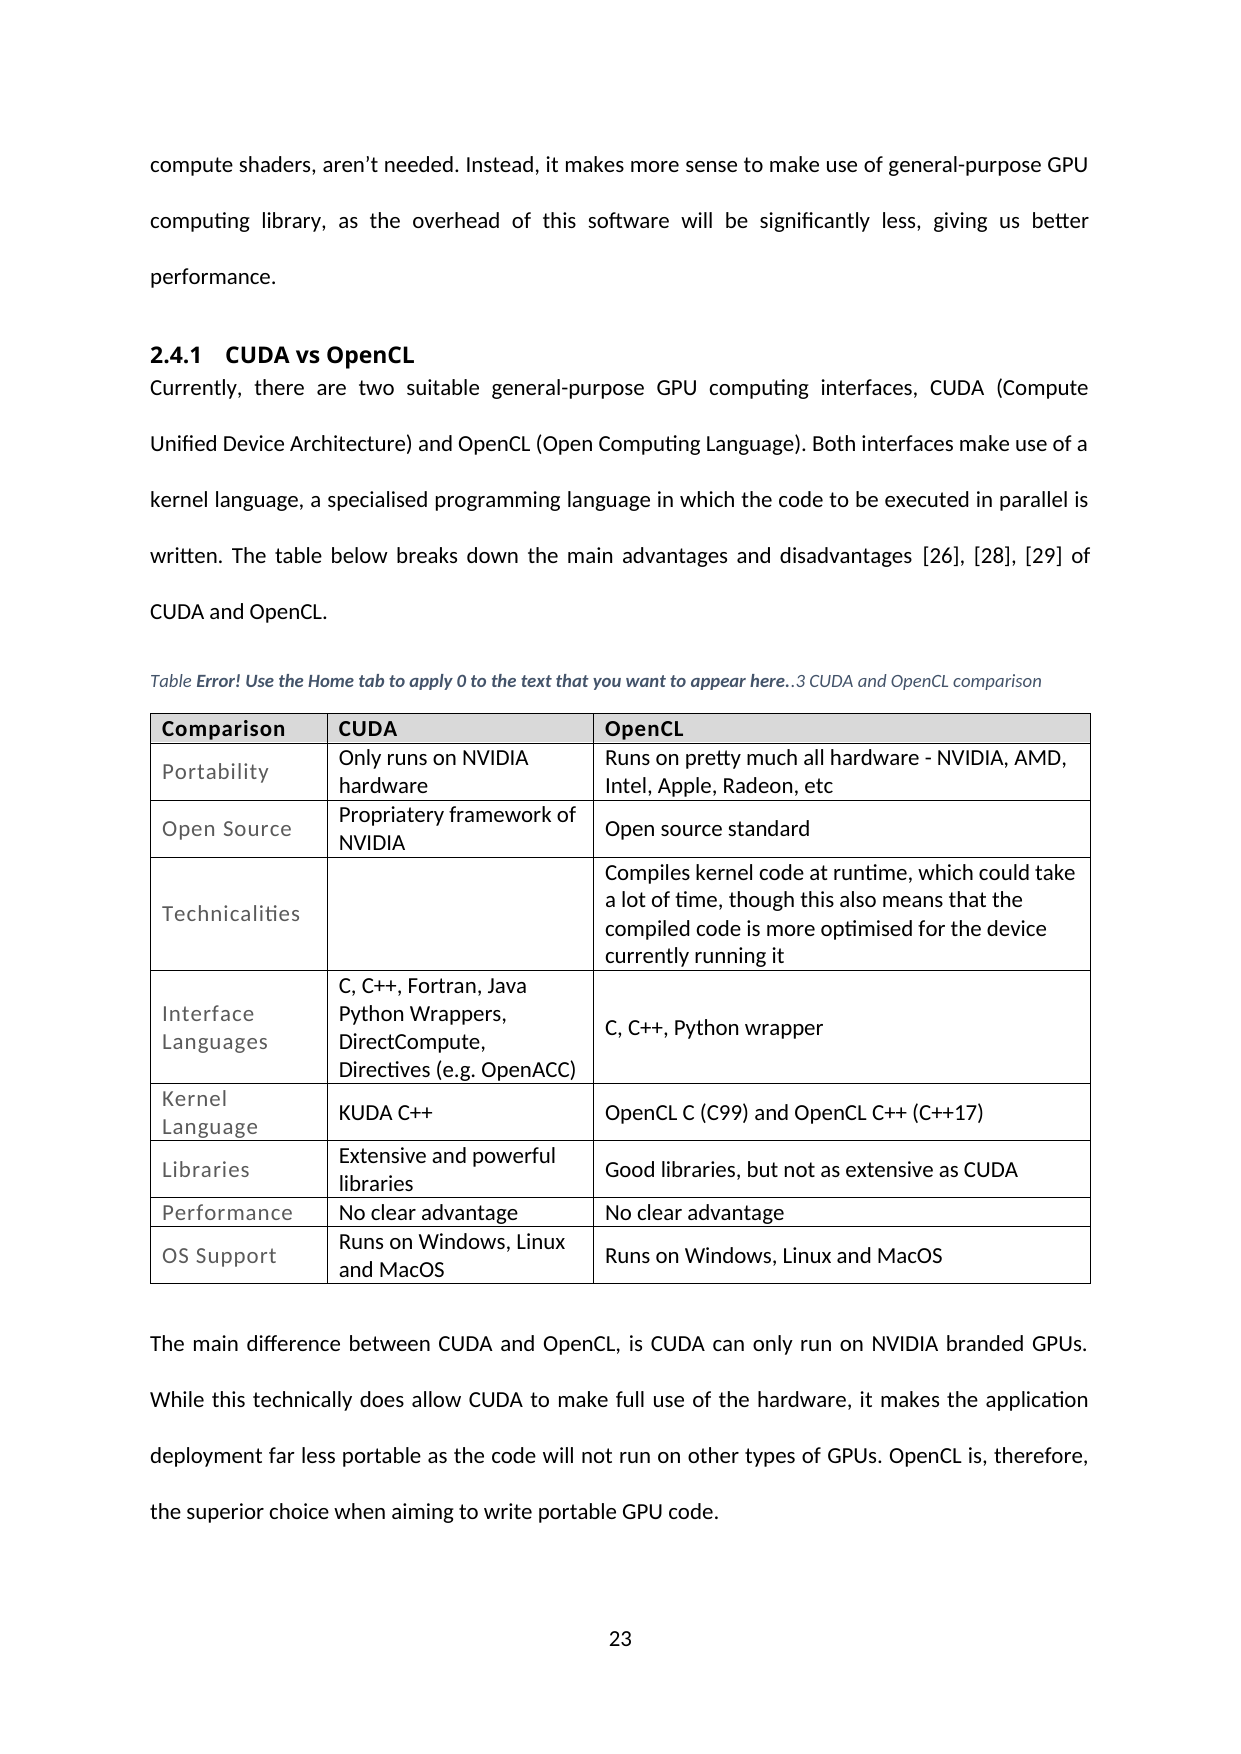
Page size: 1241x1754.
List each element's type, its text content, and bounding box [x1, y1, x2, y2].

table_cell Runs on pretty much all hardware - NVIDIA, AMD, Intel, Apple, Radeon, etc [594, 744, 1090, 799]
table_cell No clear advantage [594, 1198, 1090, 1226]
table_cell Performance [151, 1198, 327, 1226]
text Currently, there are two suitable general-purpose GPU computing interfaces, CUDA (Compute Unified Device Architecture) and OpenCL (Open Computing Language). Both interfaces make use of a kernel language, a specialised programming language in which the code to be executed in parallel is written. The table below breaks down the main advantages and disadvantages of CUDA and OpenCL. [150, 373, 1090, 625]
table_header OpenCL [594, 714, 1090, 742]
table_cell [328, 858, 593, 970]
table_header CUDA [328, 714, 593, 742]
text Table Error! Use the Home tab to apply 0 to the text that you want to appear here.. CUDA and OpenCL comparison [150, 669, 1090, 692]
table_cell OS Support [151, 1227, 327, 1283]
table_cell Technicalities [151, 858, 327, 970]
table_cell Libraries [151, 1141, 327, 1197]
subtitle CUDA vs OpenCL [150, 339, 1090, 370]
table_cell Interface Languages [151, 971, 327, 1083]
table_cell Open Source [151, 801, 327, 857]
table_cell OpenCL C (C99) and OpenCL C++ (C++17) [594, 1084, 1090, 1140]
text The main difference between CUDA and OpenCL, is CUDA can only run on NVIDIA branded GPUs. While this technically does allow CUDA to make full use of the hardware, it makes the application deployment far less portable as the code will not run on other types of GPUs. OpenCL is, therefore, the superior choice when aiming to write portable GPU code. [150, 1329, 1090, 1525]
table_cell Portability [151, 744, 327, 799]
table_cell Extensive and powerful libraries [328, 1141, 593, 1197]
table_header Comparison [151, 714, 327, 742]
table_cell Open source standard [594, 801, 1090, 857]
table_cell Kernel Language [151, 1084, 327, 1140]
table_cell C, C++, Python wrapper [594, 971, 1090, 1083]
table_cell Runs on Windows, Linux and MacOS [328, 1227, 593, 1283]
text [150, 150, 1090, 290]
table_cell Compiles kernel code at runtime, which could take a lot of time, though this also means that the compiled code is more optimised for the device currently running it [594, 858, 1090, 970]
table_cell C, C++, Fortran, Java Python Wrappers, DirectCompute, Directives (e.g. OpenACC) [328, 971, 593, 1083]
table_cell Runs on Windows, Linux and MacOS [594, 1227, 1090, 1283]
table_cell Propriatery framework of NVIDIA [328, 801, 593, 857]
table_cell Good libraries, but not as extensive as CUDA [594, 1141, 1090, 1197]
table_cell KUDA C++ [328, 1084, 593, 1140]
table_cell Only runs on NVIDIA hardware [328, 744, 593, 799]
table_cell No clear advantage [328, 1198, 593, 1226]
